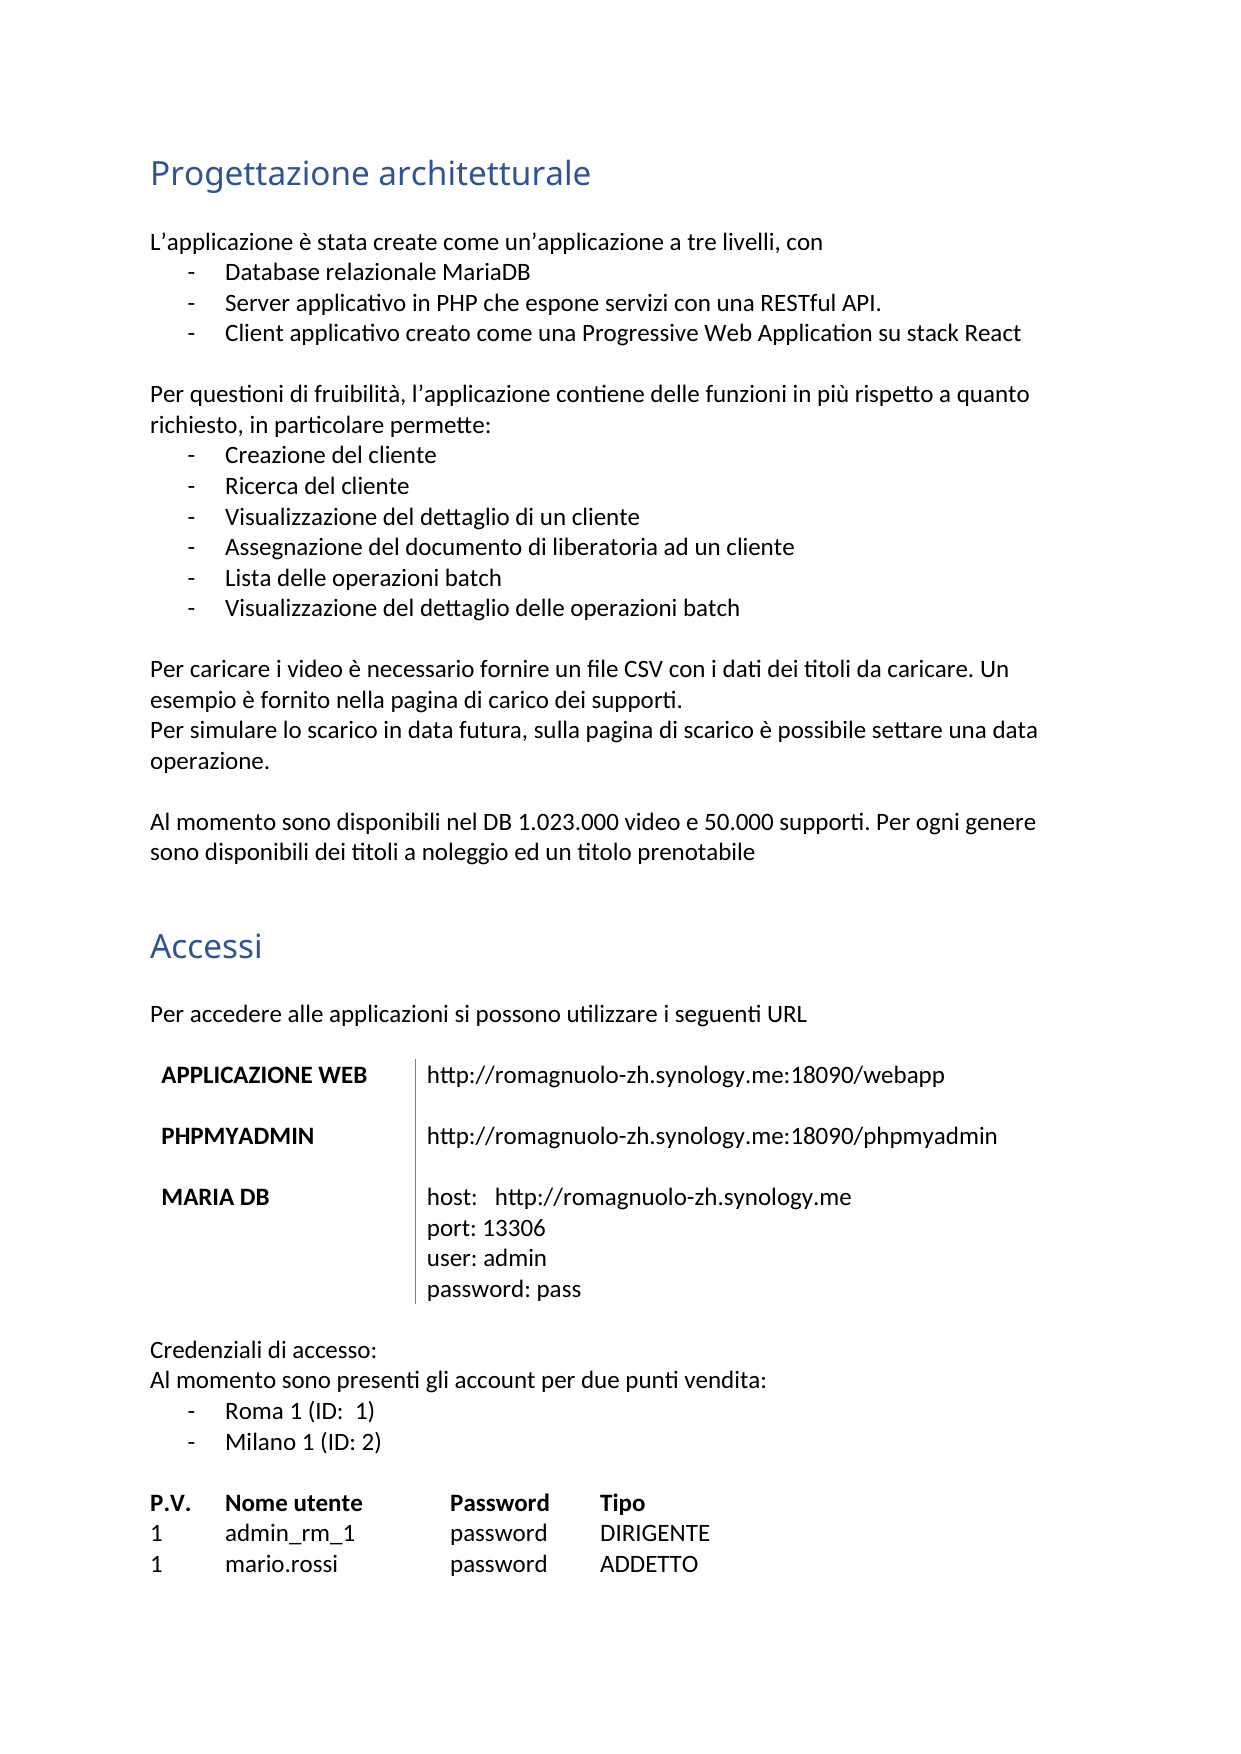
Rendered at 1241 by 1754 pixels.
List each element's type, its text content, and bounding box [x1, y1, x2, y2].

list Visualizzazione del dettaglio delle operazioni batch [187, 592, 1090, 623]
subtitle Progettazione architetturale [150, 150, 1090, 195]
subtitle Accessi [150, 922, 1090, 968]
list Milano 1 (ID: 2) [187, 1426, 1090, 1456]
text Credenziali di accesso: [150, 1334, 1090, 1364]
list Creazione del cliente [187, 439, 1090, 470]
table_cell host: http://romagnuolo-zh.synology.me port: 13306 user: admin password: pass [416, 1181, 1088, 1303]
text Per questioni di fruibilità, l’applicazione contiene delle funzioni in più rispetto a quanto richiesto, in particolare permette: [150, 378, 1090, 439]
text Per simulare lo scarico in data futura, sulla pagina di scarico è possibile settare una data operazione. [150, 714, 1090, 775]
table_cell Maria DB [150, 1181, 415, 1303]
table_cell http://romagnuolo-zh.synology.me:18090/phpmyadmin [416, 1120, 1088, 1181]
list Database relazionale MariaDB [187, 256, 1090, 287]
text 1 admin_rm_1 password DIRIGENTE [150, 1517, 1090, 1548]
list Roma 1 (ID: 1) [187, 1395, 1090, 1426]
text Per caricare i video è necessario fornire un file CSV con i dati dei titoli da caricare. Un esempio è fornito nella pagina di carico dei supporti. [150, 653, 1090, 714]
list Visualizzazione del dettaglio di un cliente [187, 501, 1090, 531]
list Lista delle operazioni batch [187, 562, 1090, 592]
text 1 mario.rossi password ADDETTO [150, 1548, 1090, 1578]
text Per accedere alle applicazioni si possono utilizzare i seguenti URL [150, 998, 1090, 1029]
text L’applicazione è stata create come un’applicazione a tre livelli, con [150, 226, 1090, 256]
text P.V. Nome utente Password Tipo [150, 1487, 1090, 1517]
text Al momento sono presenti gli account per due punti vendita: [150, 1364, 1090, 1395]
list Assegnazione del documento di liberatoria ad un cliente [187, 531, 1090, 562]
list Client applicativo creato come una Progressive Web Application su stack React [187, 317, 1090, 348]
table_header http://romagnuolo-zh.synology.me:18090/webapp [416, 1059, 1088, 1120]
table_cell PHPMyAdmin [150, 1120, 415, 1181]
list Ricerca del cliente [187, 470, 1090, 501]
text Al momento sono disponibili nel DB 1.023.000 video e 50.000 supporti. Per ogni genere sono disponibili dei titoli a noleggio ed un titolo prenotabile [150, 806, 1090, 867]
list Server applicativo in PHP che espone servizi con una RESTful API. [187, 287, 1090, 317]
table_header Applicazione web [150, 1059, 415, 1120]
